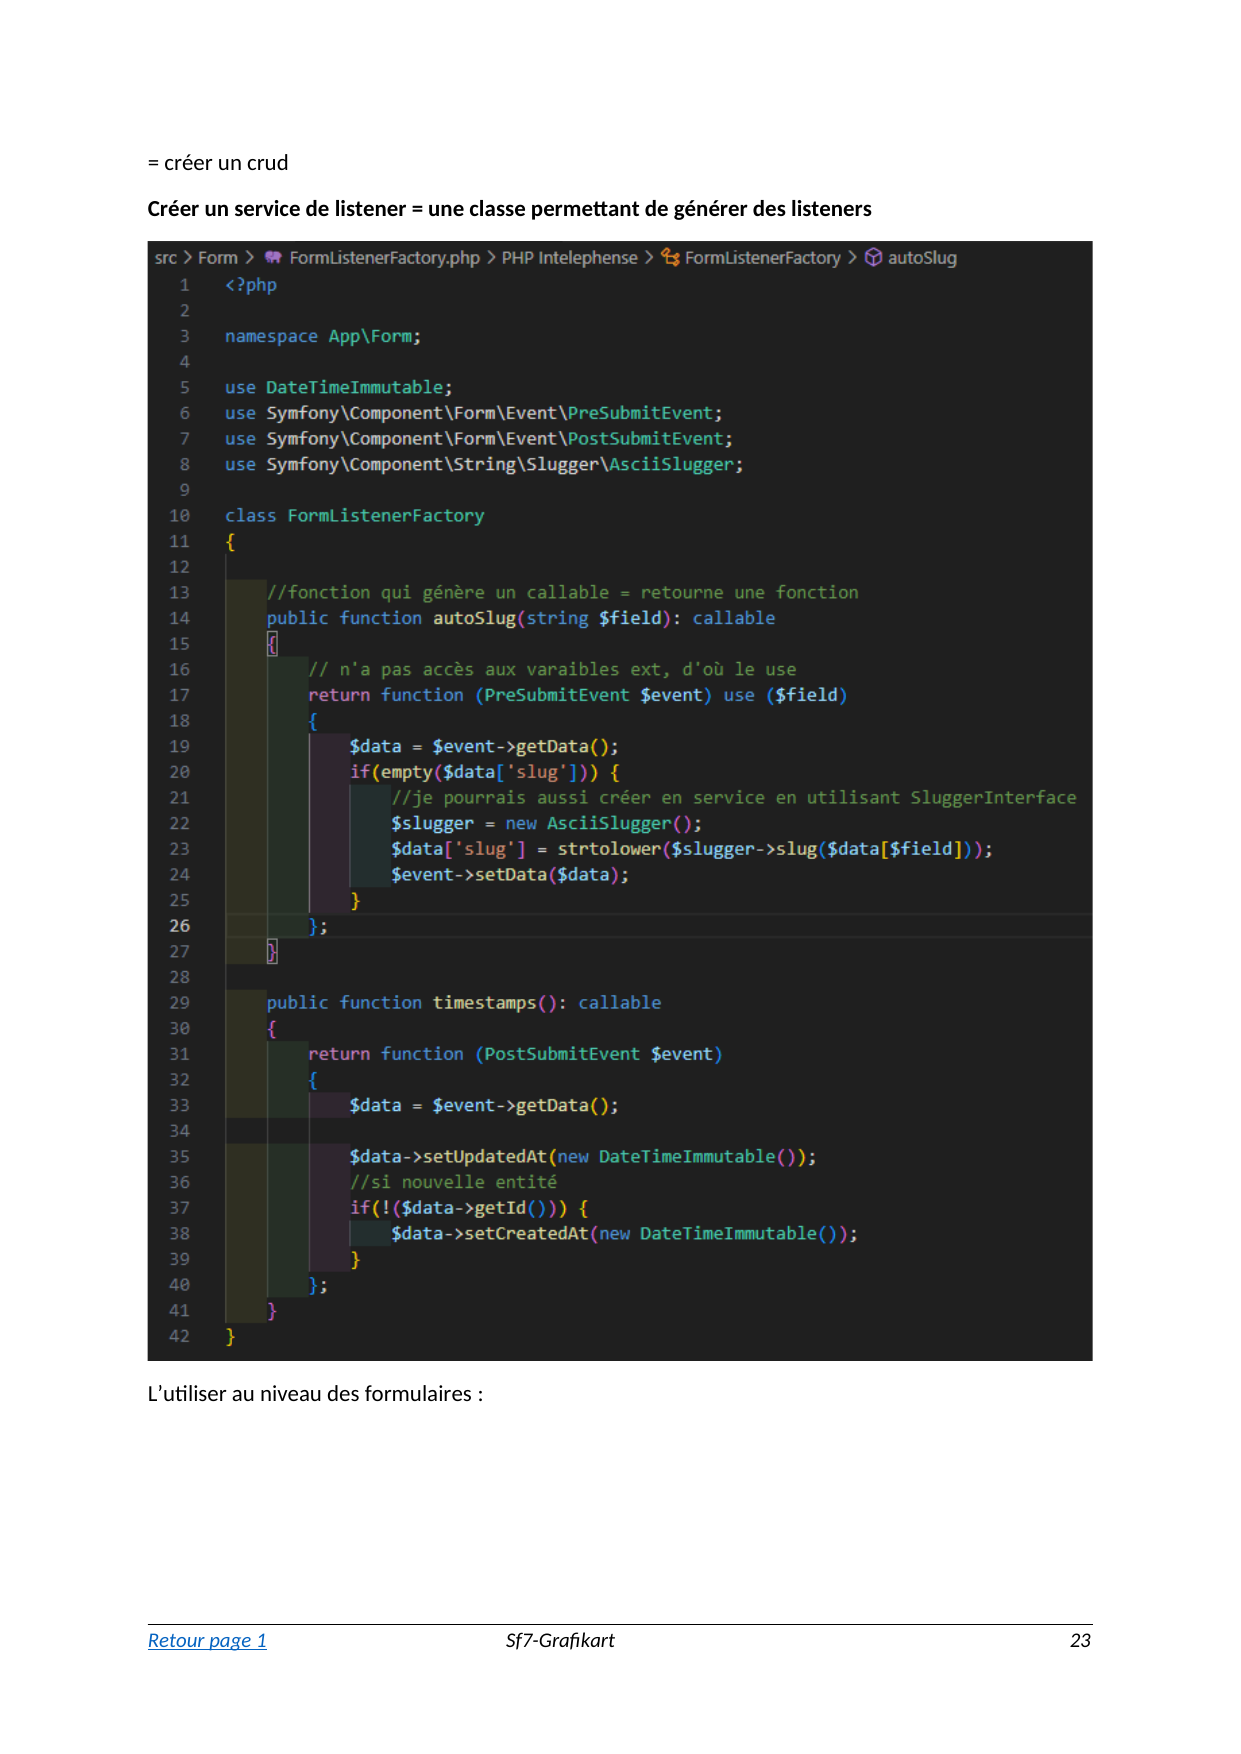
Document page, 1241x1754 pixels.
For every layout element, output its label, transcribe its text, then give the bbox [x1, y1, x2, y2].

text Créer un service de listener = une classe permettant de générer des listeners [148, 194, 1093, 222]
picture [147, 241, 1093, 1361]
text L’utiliser au niveau des formulaires : [148, 1379, 1093, 1407]
text = créer un crud [148, 148, 1093, 176]
